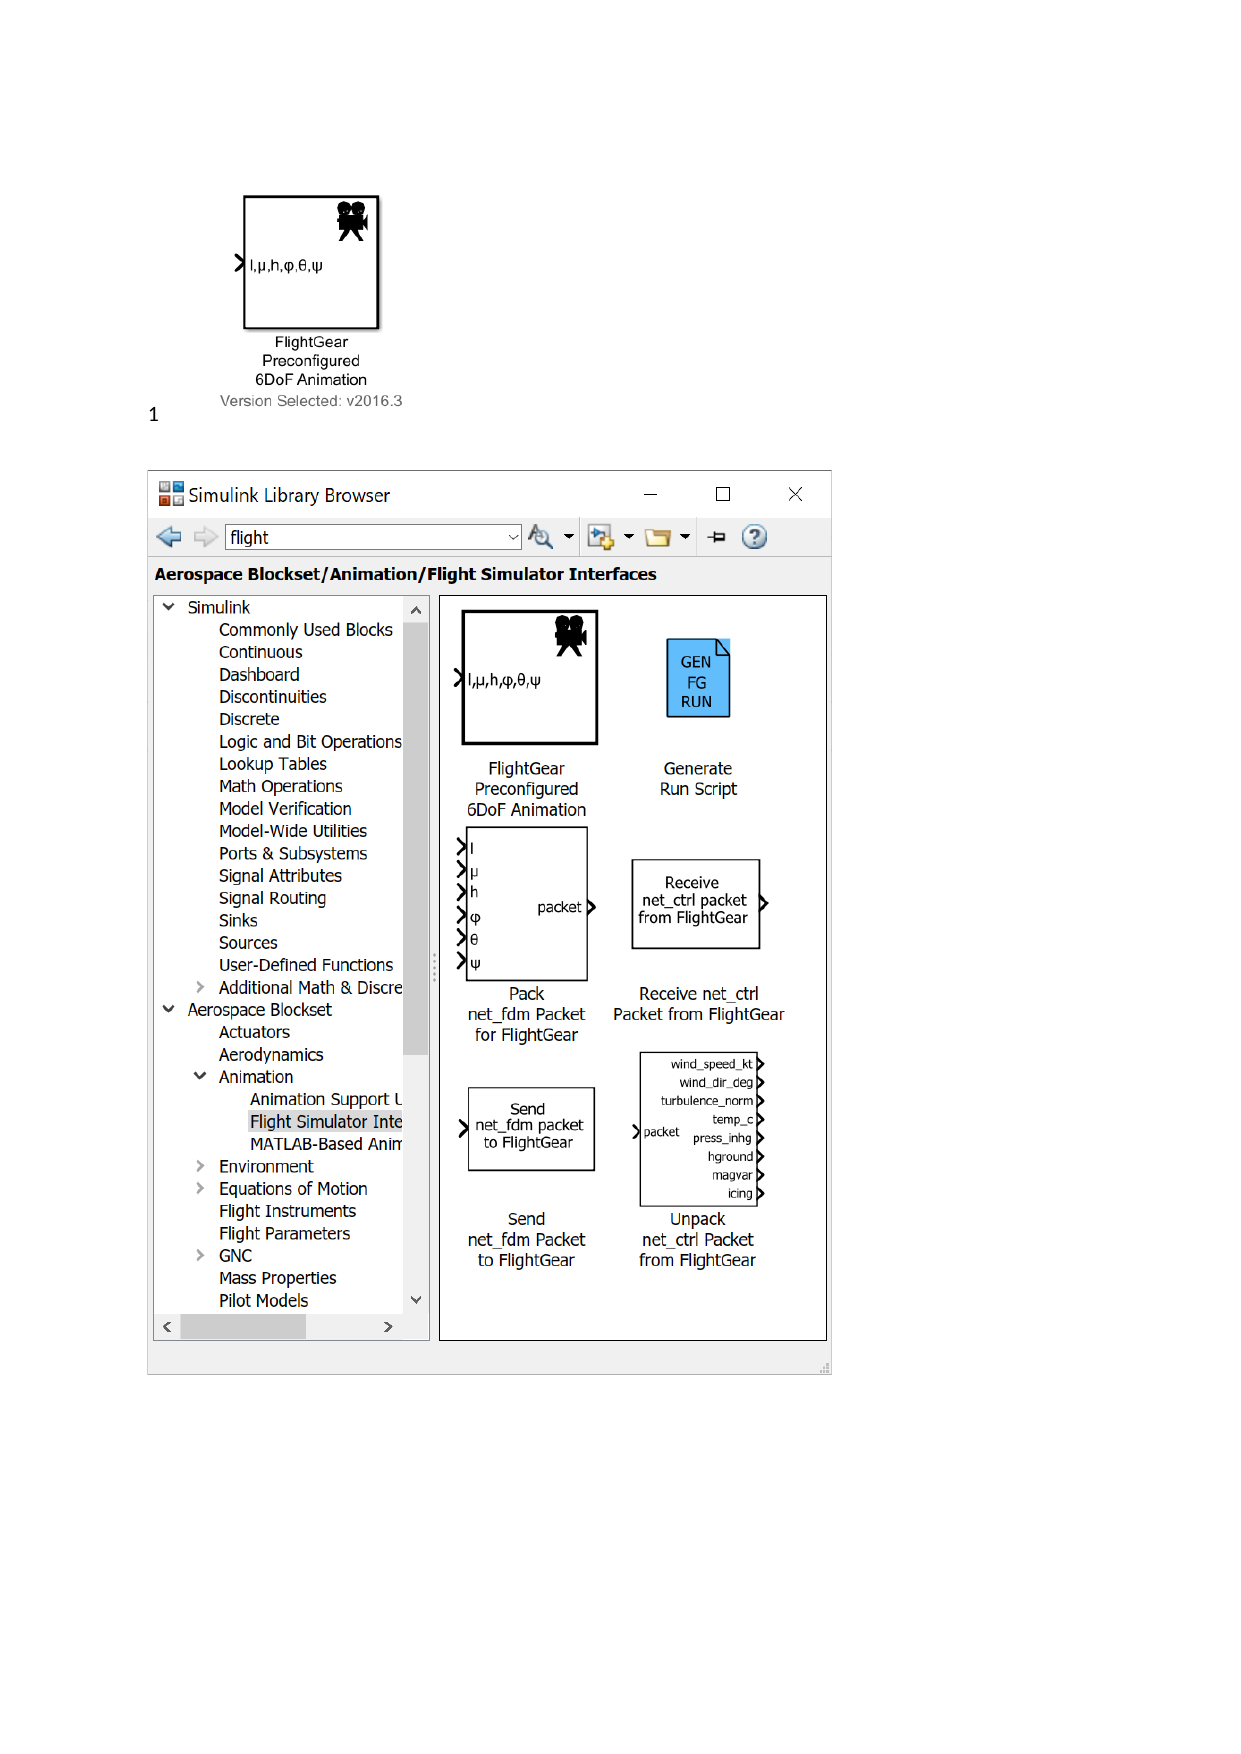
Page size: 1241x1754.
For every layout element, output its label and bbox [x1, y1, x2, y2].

picture [147, 470, 832, 1375]
picture [192, 178, 411, 421]
